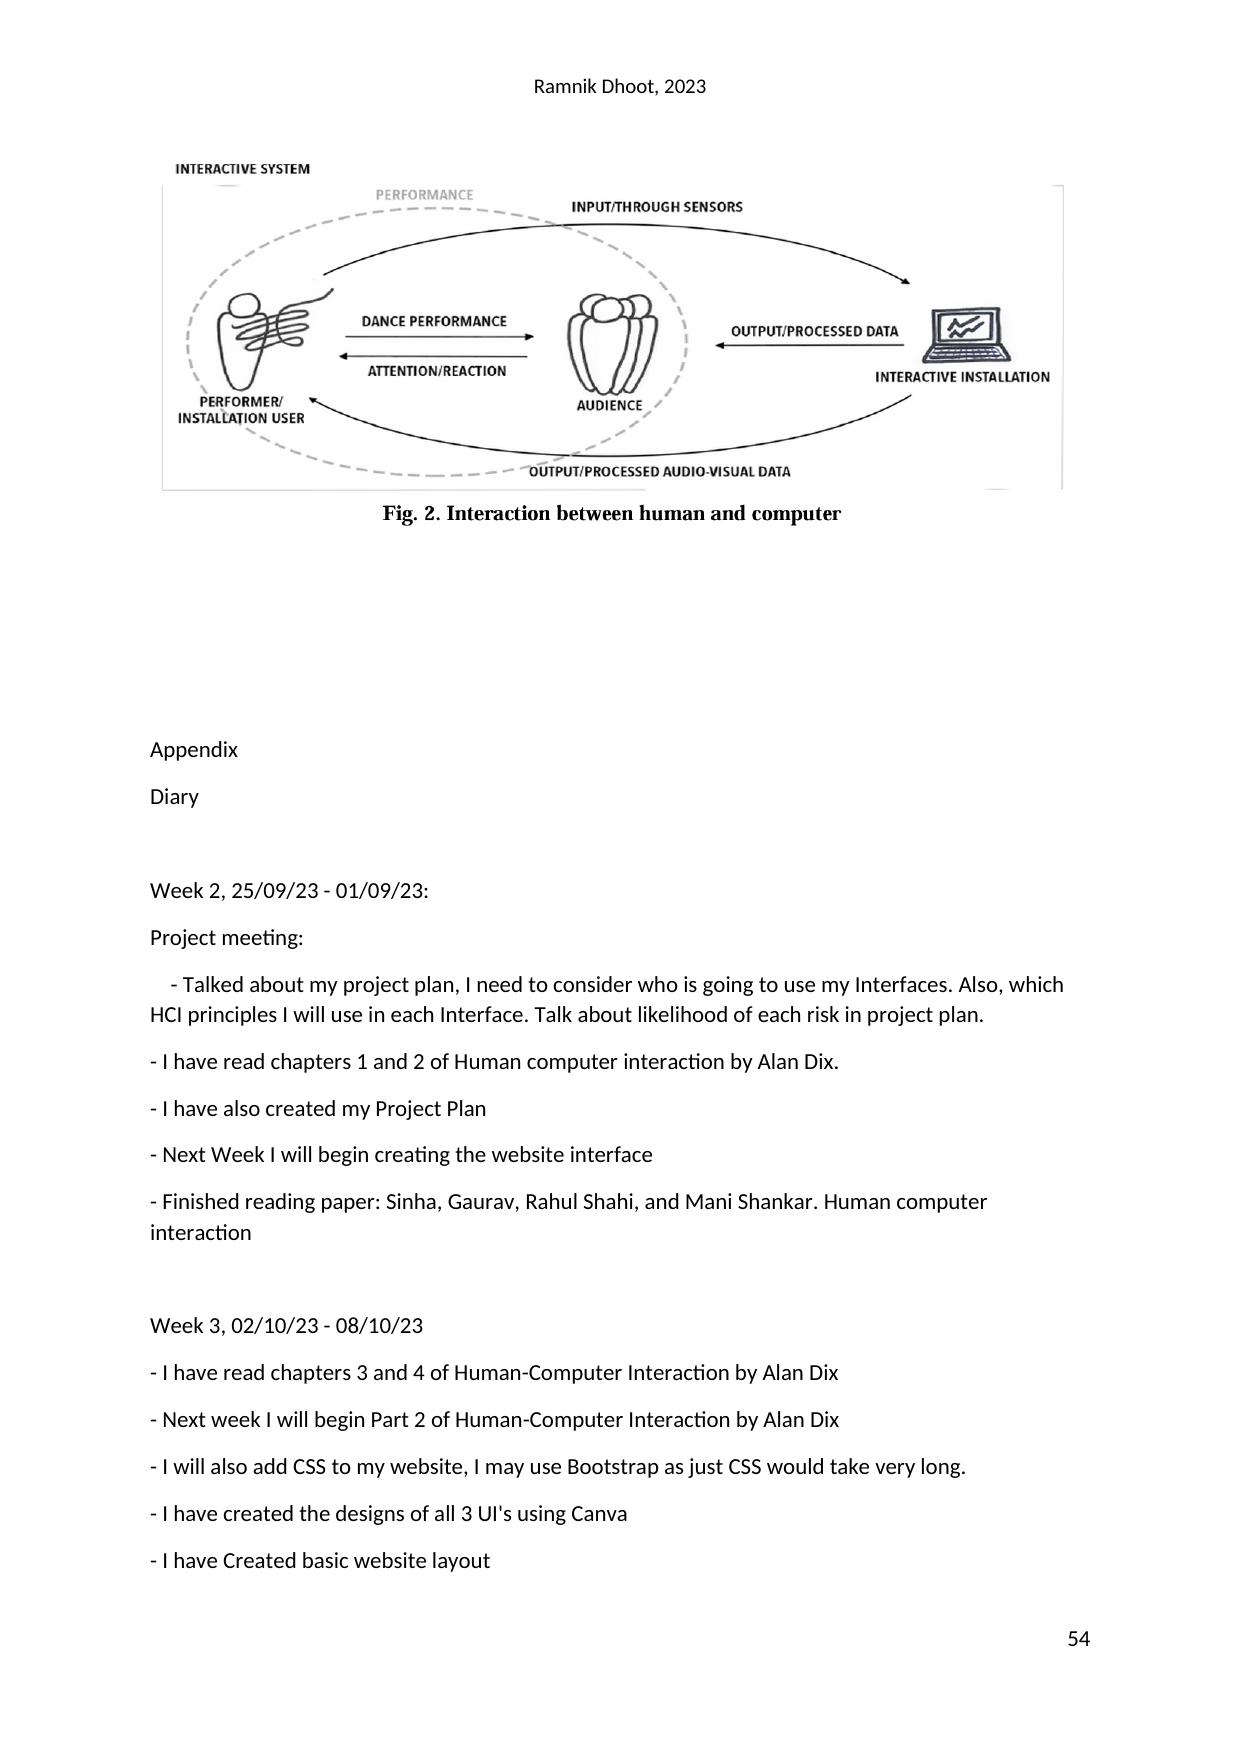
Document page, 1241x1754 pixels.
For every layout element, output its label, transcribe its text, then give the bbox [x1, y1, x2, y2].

text - Next Week I will begin creating the website interface [150, 1141, 1090, 1168]
text - I have created the designs of all 3 UI's using Canva [150, 1499, 1090, 1527]
text - Talked about my project plan, I need to consider who is going to use my Interfaces. Also, which HCI principles I will use in each Interface. Talk about likelihood of each risk in project plan. [150, 970, 1090, 1028]
text - I have read chapters 1 and 2 of Human computer interaction by Alan Dix. [150, 1047, 1090, 1075]
text - Finished reading paper: Sinha, Gaurav, Rahul Shahi, and Mani Shankar. Human computer interaction [150, 1187, 1090, 1246]
text Week 3, 02/10/23 - 08/10/23 [150, 1311, 1090, 1339]
text Diary [150, 782, 1090, 810]
text - I will also add CSS to my website, I may use Bootstrap as just CSS would take very long. [150, 1452, 1090, 1480]
text - Next week I will begin Part 2 of Human-Computer Interaction by Alan Dix [150, 1405, 1090, 1433]
text Week 2, 25/09/23 - 01/09/23: [150, 876, 1090, 904]
text - I have read chapters 3 and 4 of Human-Computer Interaction by Alan Dix [150, 1358, 1090, 1386]
text Appendix [150, 735, 1090, 763]
text - I have Created basic website layout [150, 1546, 1090, 1574]
text - I have also created my Project Plan [150, 1094, 1090, 1122]
picture [150, 150, 1091, 529]
text Project meeting: [150, 923, 1090, 951]
